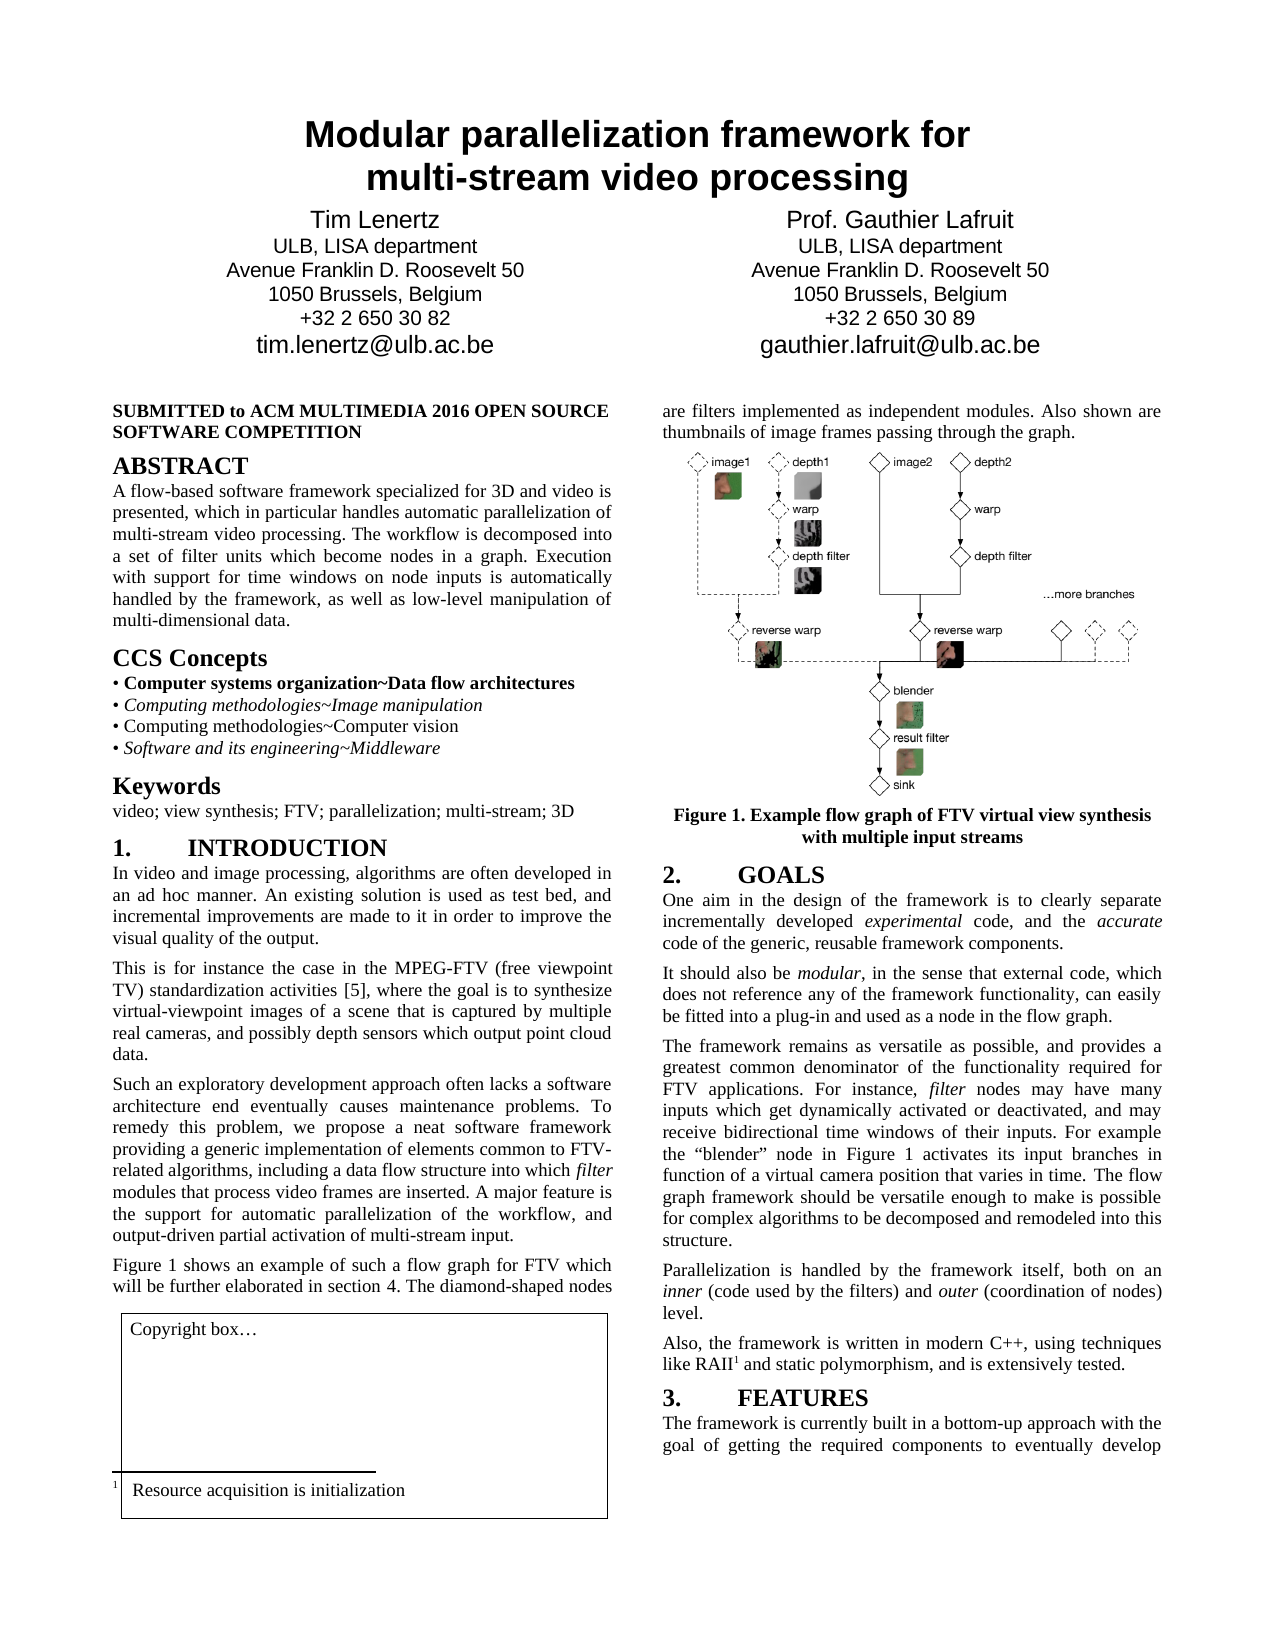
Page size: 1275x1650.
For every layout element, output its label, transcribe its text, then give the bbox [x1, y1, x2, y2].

text video; view synthesis; FTV; parallelization; multi-stream; 3D [112, 799, 613, 821]
text Parallelization is handled by the framework itself, both on an inner (code used by the filters) and outer (coordination of nodes) level. [662, 1259, 1162, 1323]
text This is for instance the case in the MPEG-FTV (free viewpoint TV) standardization activities [5], where the goal is to synthesize virtual-viewpoint images of a scene that is captured by multiple real cameras, and possibly depth sensors which output point cloud data. [112, 957, 613, 1065]
text It should also be modular, in the sense that external code, which does not reference any of the framework functionality, can easily be fitted into a plug-in and used as a node in the flow graph. [662, 962, 1162, 1026]
text Prof. Gauthier Lafruit [637, 205, 1162, 234]
text Such an exploratory development approach often lacks a software architecture end eventually causes maintenance problems. To remedy this problem, we propose a neat software framework providing a generic implementation of elements common to FTV-related algorithms, including a data flow structure into which filter modules that process video frames are inserted. A major feature is the support for automatic parallelization of the workflow, and output-driven partial activation of multi-stream input. [112, 1073, 613, 1246]
text In video and image processing, algorithms are often developed in an ad hoc manner. An existing solution is used as test bed, and incremental improvements are made to it in order to improve the visual quality of the output. [112, 862, 613, 948]
subtitle FEATURES [662, 1383, 1162, 1412]
subtitle INTRODUCTION [112, 833, 613, 862]
text Copyright box… [122, 1316, 607, 1342]
text gauthier.lafruit@ulb.ac.be [637, 329, 1162, 358]
text tim.lenertz@ulb.ac.be [112, 329, 637, 358]
text ULB, LISA department Avenue Franklin D. Roosevelt 50 1050 Brussels, Belgium +32 2 650 30 89 [637, 234, 1162, 329]
text Also, the framework is written in modern C++, using techniques like RAII and static polymorphism, and is extensively tested. [662, 1332, 1162, 1375]
text ABSTRACT [112, 451, 613, 480]
text One aim in the design of the framework is to clearly separate incrementally developed experimental code, and the accurate code of the generic, reusable framework components. [662, 889, 1162, 953]
text Figure 1 shows an example of such a flow graph for FTV which will be further elaborated in section 4. The diamond-shaped nodes are filters implemented as independent modules. Also shown are thumbnails of image frames passing through the graph. [112, 1254, 613, 1297]
text A flow-based software framework specialized for 3D and video is presented, which in particular handles automatic parallelization of multi-stream video processing. The workflow is decomposed into a set of filter units which become nodes in a graph. Execution with support for time windows on node inputs is automatically handled by the framework, as well as low-level manipulation of multi-dimensional data. [112, 480, 613, 631]
text Figure 1 shows an example of such a flow graph for FTV which will be further elaborated in section 4. The diamond-shaped nodes are filters implemented as independent modules. Also shown are thumbnails of image frames passing through the graph. [662, 399, 1162, 443]
text The framework remains as versatile as possible, and provides a greatest common denominator of the functionality required for FTV applications. For instance, filter nodes may have many inputs which get dynamically activated or deactivated, and may receive bidirectional time windows of their inputs. For example the “blender” node in Figure 1 activates its input branches in function of a virtual camera position that varies in time. The flow graph framework should be versatile enough to make is possible for complex algorithms to be decomposed and remodeled into this structure. [662, 1035, 1162, 1250]
text SUBMITTED to ACM MULTIMEDIA 2016 OPEN SOURCE SOFTWARE COMPETITION [112, 399, 613, 443]
text Keywords [112, 771, 613, 799]
text CCS Concepts [112, 643, 613, 672]
text Tim Lenertz [112, 205, 637, 234]
text ULB, LISA department Avenue Franklin D. Roosevelt 50 1050 Brussels, Belgium +32 2 650 30 82 [112, 234, 637, 329]
text • Computer systems organization~Data flow architectures • Computing methodologies~Image manipulation • Computing methodologies~Computer vision • Software and its engineering~Middleware [112, 672, 613, 758]
subtitle GOALS [662, 860, 1162, 889]
title Modular parallelization framework for multi-stream video processing [112, 112, 1162, 199]
